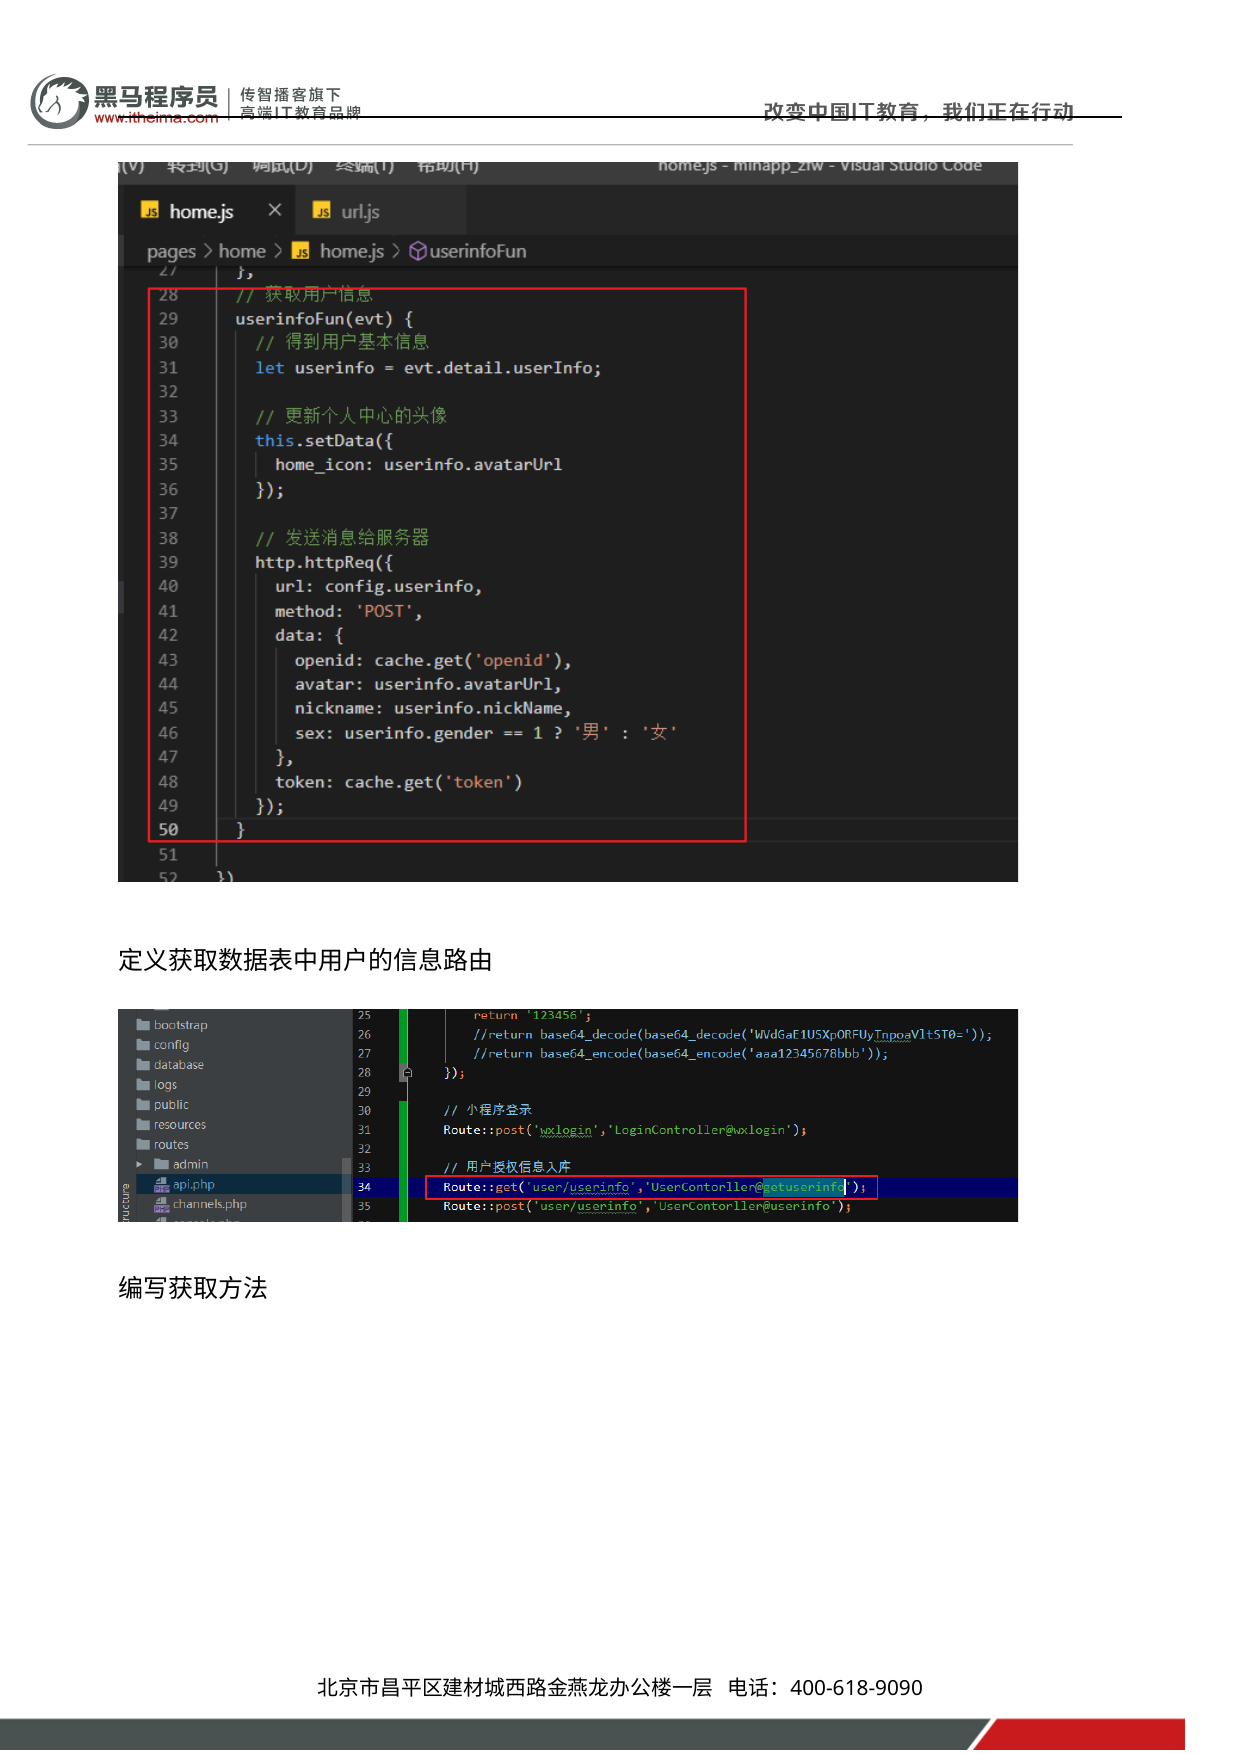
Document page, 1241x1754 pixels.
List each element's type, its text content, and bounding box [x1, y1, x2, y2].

text 编写获取方法 [118, 1254, 1122, 1319]
picture [0, 1659, 1186, 1750]
picture [118, 162, 1019, 882]
picture [118, 1009, 1019, 1222]
picture [0, 3, 1176, 153]
text 定义获取数据表中用户的信息路由 [118, 926, 1122, 991]
